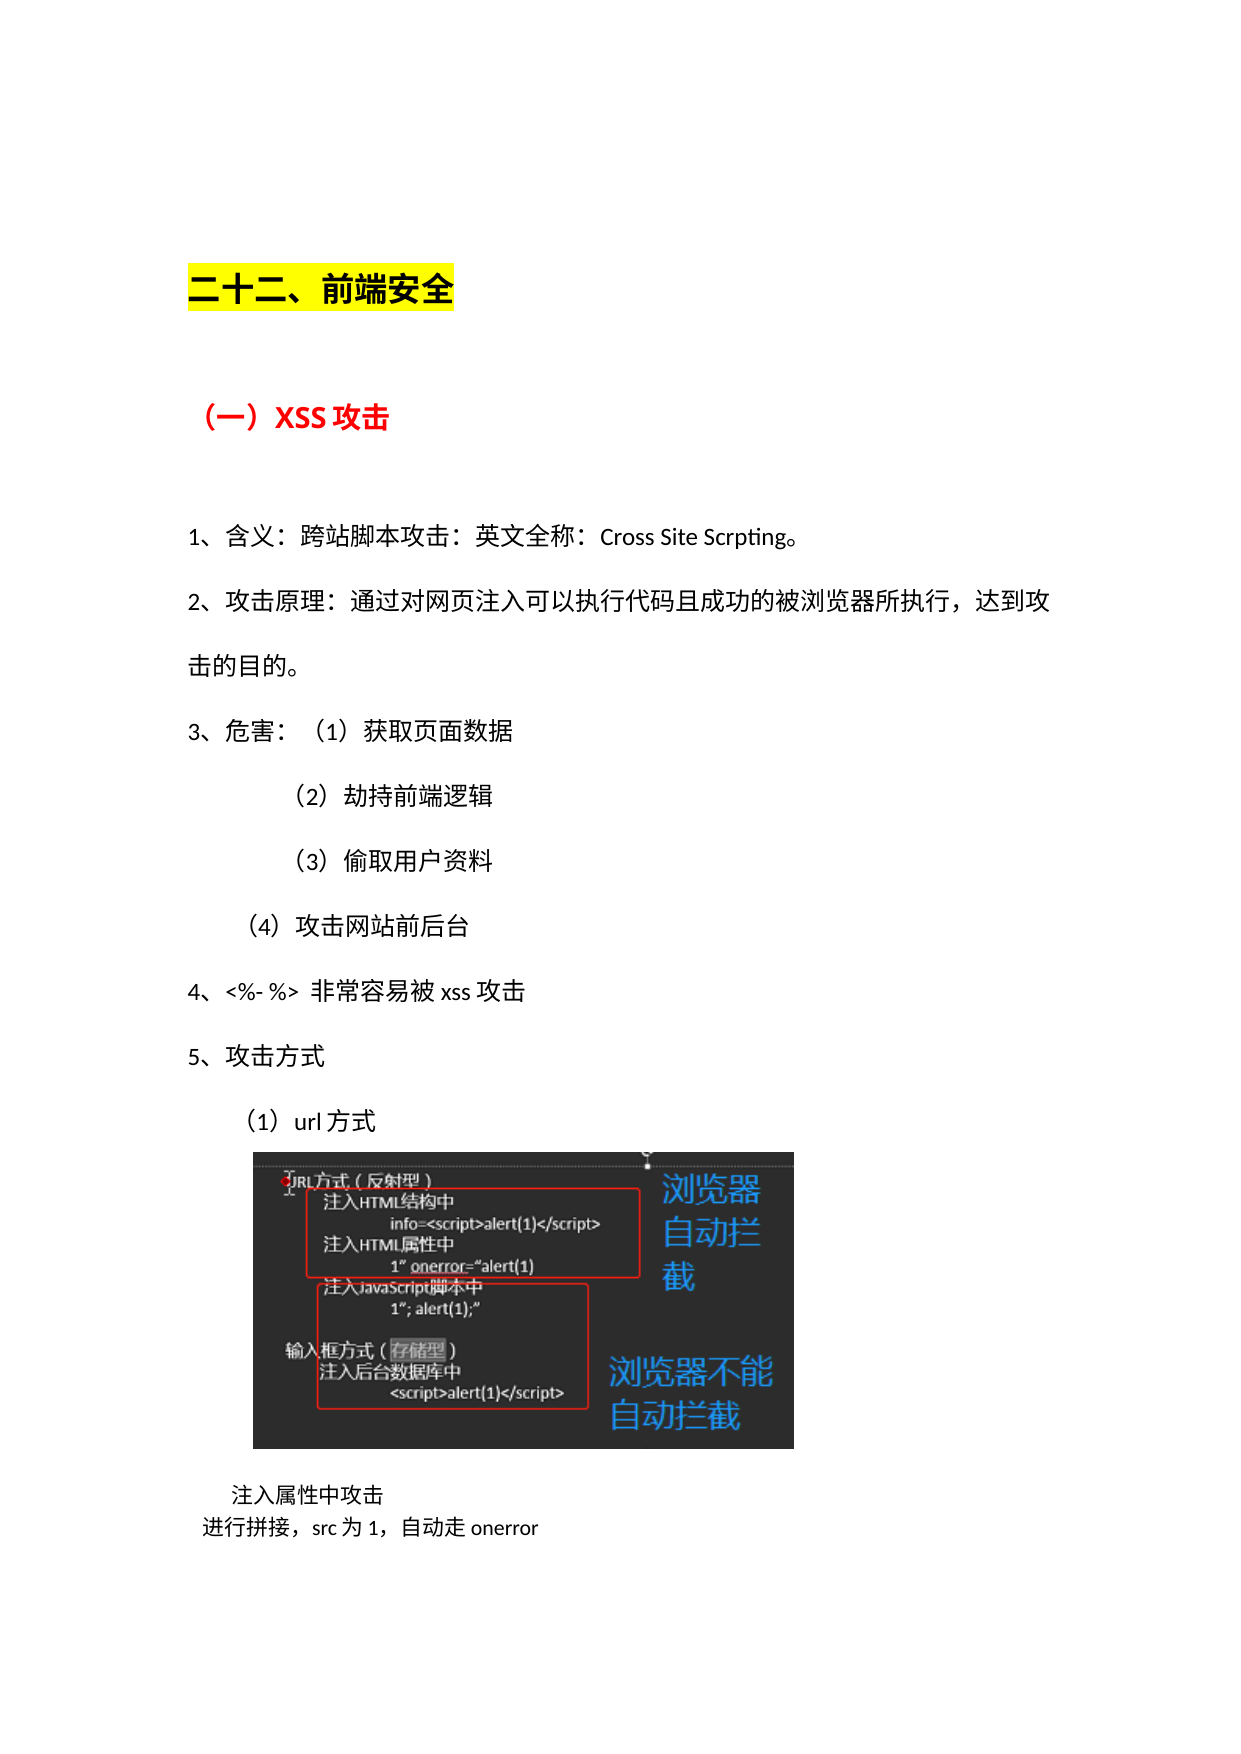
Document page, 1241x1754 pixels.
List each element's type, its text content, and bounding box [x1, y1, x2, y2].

text 4、<%- %> 非常容易被xss攻击 [187, 957, 1053, 1022]
text （1）url方式 [187, 1087, 1053, 1152]
subtitle 二十二、前端安全 [187, 254, 1053, 319]
text 3、危害：（1）获取页面数据 [187, 697, 1053, 762]
text 进行拼接，src为1，自动走onerror [187, 1510, 1053, 1542]
text （4）攻击网站前后台 [187, 892, 1053, 957]
text 2、攻击原理：通过对网页注入可以执行代码且成功的被浏览器所执行，达到攻击的目的。 [187, 567, 1053, 697]
text （2）劫持前端逻辑 [187, 762, 1053, 827]
text 1、含义：跨站脚本攻击：英文全称：Cross Site Scrpting。 [187, 502, 1053, 567]
text 注入属性中攻击 [187, 1477, 1053, 1510]
text （3）偷取用户资料 [187, 827, 1053, 892]
text 5、攻击方式 [187, 1022, 1053, 1087]
picture [253, 1152, 794, 1449]
subtitle （一）XSS攻击 [187, 383, 1053, 448]
